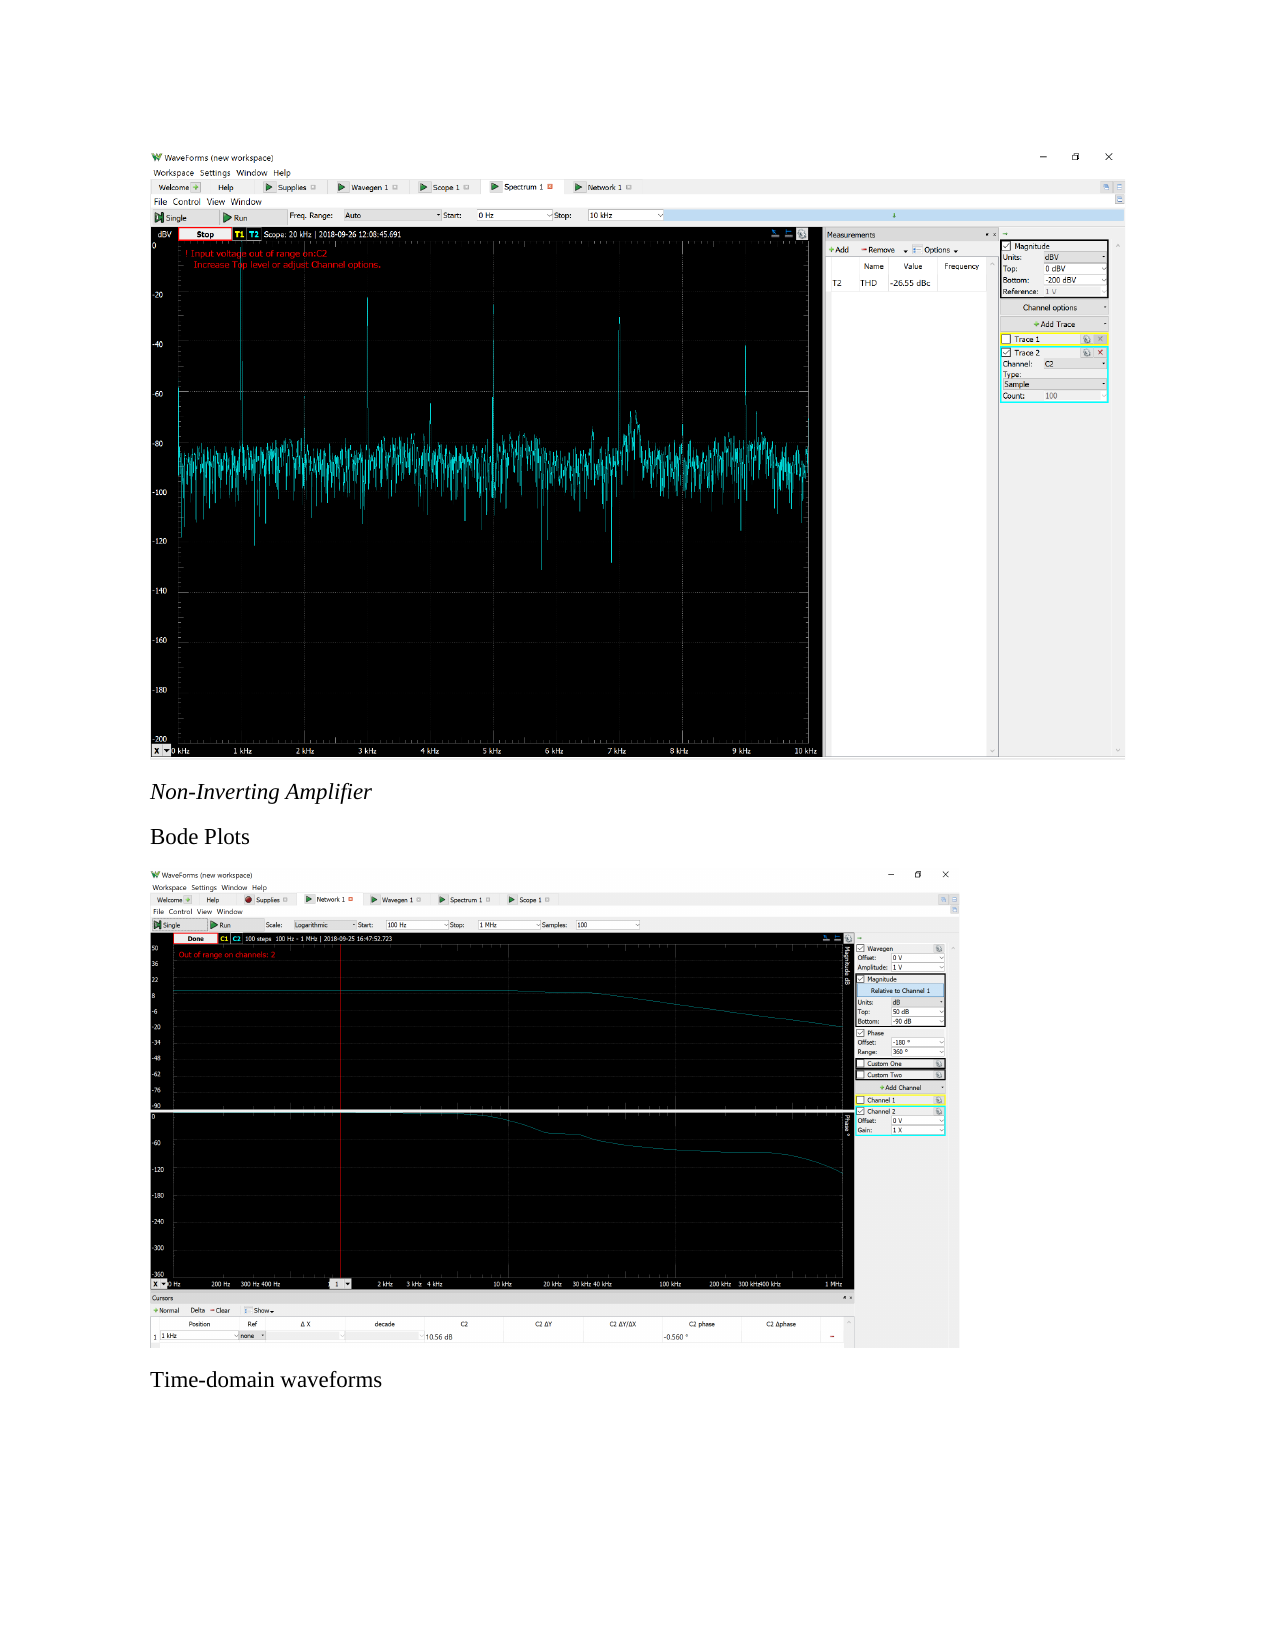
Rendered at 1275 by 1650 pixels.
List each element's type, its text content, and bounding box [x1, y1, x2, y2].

text Time-domain waveforms [150, 1367, 1125, 1393]
picture [150, 868, 960, 1348]
text Bode Plots [150, 823, 1125, 850]
text Non-Inverting Amplifier [150, 778, 1125, 805]
picture [150, 150, 1125, 760]
